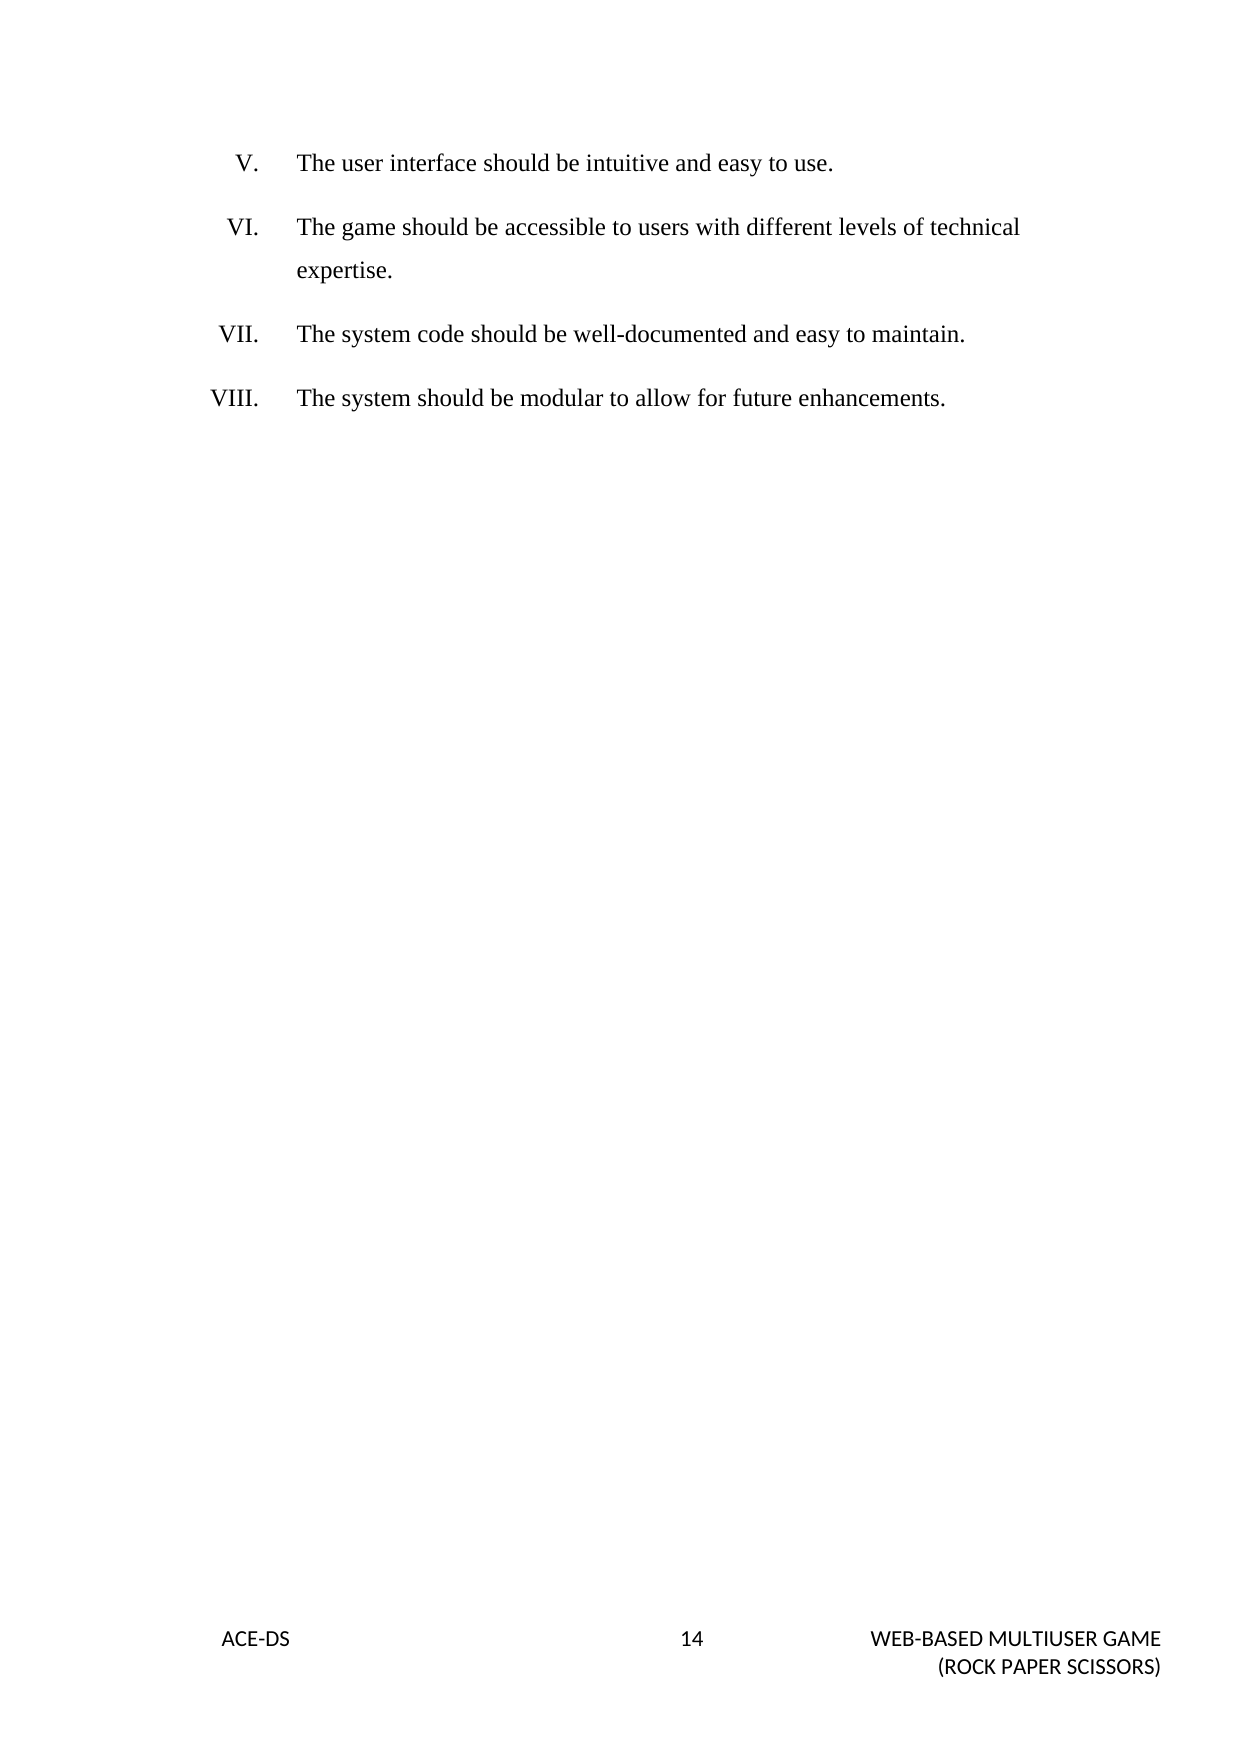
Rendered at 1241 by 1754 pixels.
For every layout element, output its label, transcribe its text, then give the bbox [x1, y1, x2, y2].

list The user interface should be intuitive and easy to use. [259, 148, 1092, 176]
list The system code should be well-documented and easy to maintain. [259, 319, 1092, 347]
list The game should be accessible to users with different levels of technical expertise. [259, 212, 1092, 283]
list The system should be modular to allow for future enhancements. [259, 383, 1092, 411]
